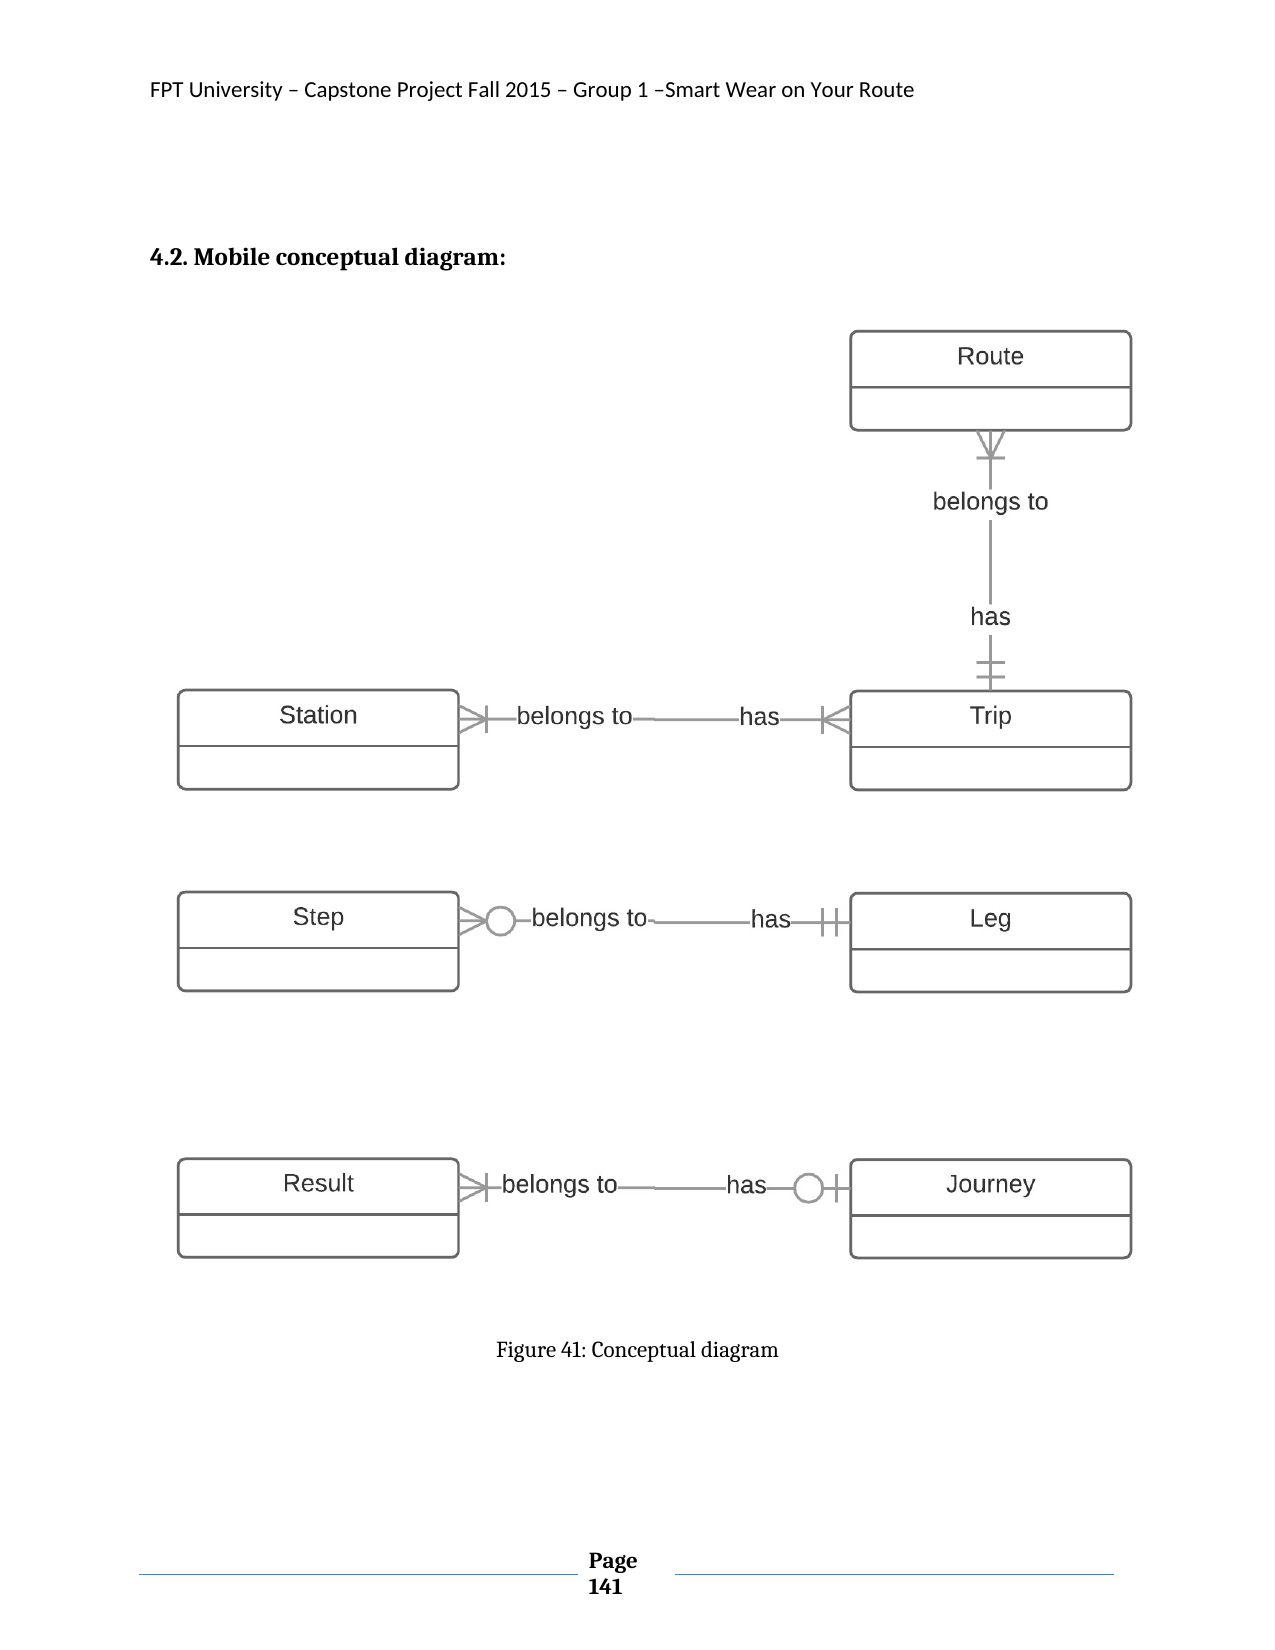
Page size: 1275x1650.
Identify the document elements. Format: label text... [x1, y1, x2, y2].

text Figure 41: Conceptual diagram [150, 1336, 1125, 1363]
picture [150, 297, 1209, 1312]
text 4.2. Mobile conceptual diagram: [150, 243, 1125, 272]
